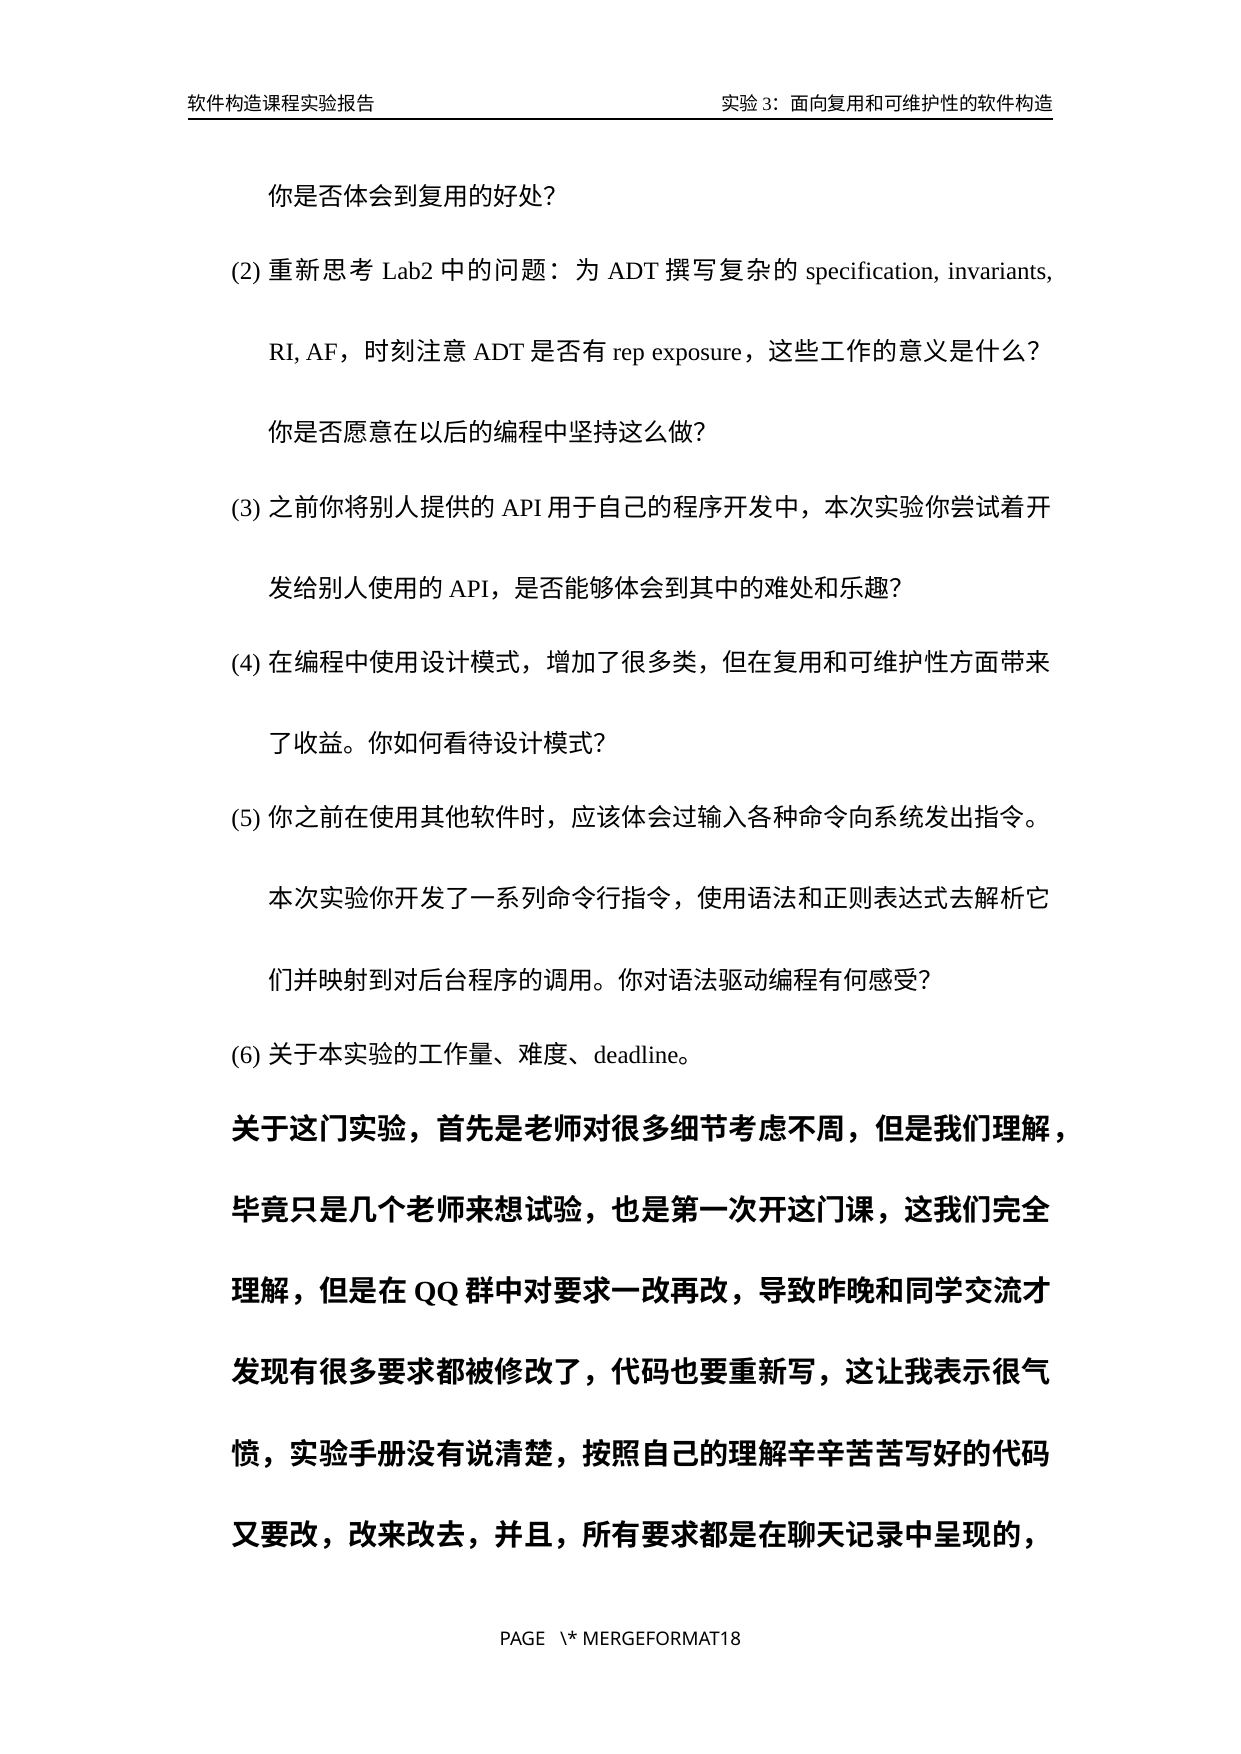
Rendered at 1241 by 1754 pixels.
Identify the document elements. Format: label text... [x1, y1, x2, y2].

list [231, 162, 1053, 227]
list 在编程中使用设计模式，增加了很多类，但在复用和可维护性方面带来了收益。你如何看待设计模式？ [231, 628, 1053, 774]
list 之前你将别人提供的API用于自己的程序开发中，本次实验你尝试着开发给别人使用的API，是否能够体会到其中的难处和乐趣？ [231, 473, 1053, 619]
list 你之前在使用其他软件时，应该体会过输入各种命令向系统发出指令。本次实验你开发了一系列命令行指令，使用语法和正则表达式去解析它们并映射到对后台程序的调用。你对语法驱动编程有何感受？ [231, 783, 1053, 1011]
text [231, 1094, 1053, 1565]
list 关于本实验的工作量、难度、deadline。 [231, 1020, 1053, 1085]
list 重新思考Lab2中的问题：为ADT撰写复杂的specification, invariants, RI, AF，时刻注意ADT是否有rep exposure，这些工作的意义是什么？你是否愿意在以后的编程中坚持这么做？ [231, 236, 1053, 463]
